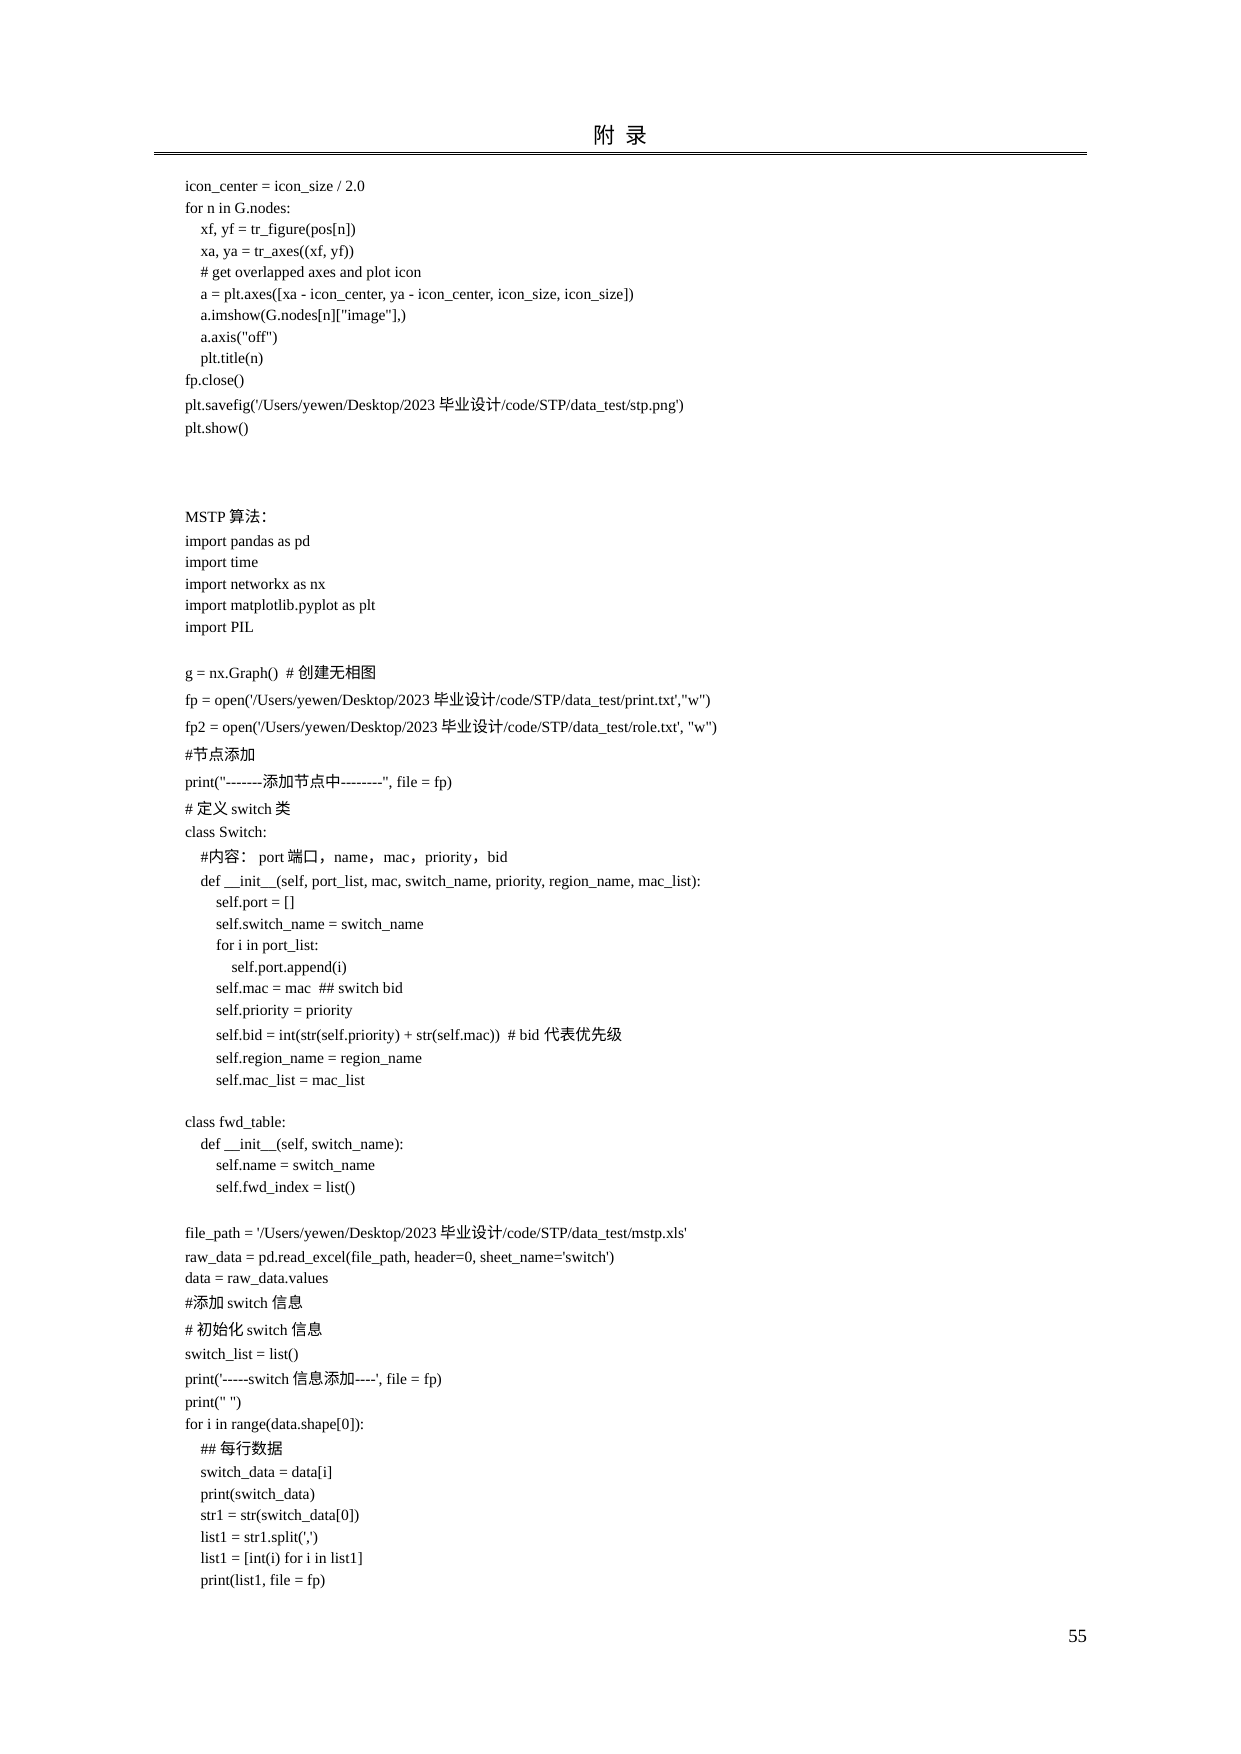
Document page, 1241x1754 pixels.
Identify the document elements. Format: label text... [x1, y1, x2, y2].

text print(list1, file = fp) [153, 1571, 1087, 1588]
text def __init__(self, switch_name): [153, 1135, 1087, 1153]
text self.bid = int(str(self.priority) + str(self.mac)) # bid 代表优先级 [153, 1022, 1087, 1044]
text self.fwd_index = list() [153, 1178, 1087, 1196]
text file_path = '/Users/yewen/Desktop/2023毕业设计/code/STP/data_test/mstp.xls' [153, 1221, 1087, 1243]
text self.mac = mac ## switch bid [153, 979, 1087, 997]
text self.region_name = region_name [153, 1049, 1087, 1067]
text #内容： port端口，name，mac，priority，bid [153, 844, 1087, 867]
text a = plt.axes([xa - icon_center, ya - icon_center, icon_size, icon_size]) [153, 284, 1087, 302]
text class fwd_table: [153, 1113, 1087, 1131]
text import networkx as nx [153, 575, 1087, 593]
text switch_data = data[i] [153, 1463, 1087, 1481]
text raw_data = pd.read_excel(file_path, header=0, sheet_name='switch') [153, 1248, 1087, 1266]
text fp.close() [153, 370, 1087, 388]
text import PIL [153, 618, 1087, 636]
text self.priority = priority [153, 1000, 1087, 1018]
text print(switch_data) [153, 1485, 1087, 1503]
text MSTP 算法： [153, 505, 1087, 527]
text print("-------添加节点中--------", file = fp) [153, 769, 1087, 791]
text # get overlapped axes and plot icon [153, 263, 1087, 281]
text self.port = [] [153, 893, 1087, 911]
text list1 = str1.split(',') [153, 1528, 1087, 1546]
text import pandas as pd [153, 532, 1087, 550]
text self.name = switch_name [153, 1156, 1087, 1174]
text xa, ya = tr_axes((xf, yf)) [153, 242, 1087, 259]
text self.switch_name = switch_name [153, 914, 1087, 932]
text g = nx.Graph() # 创建无相图 [153, 661, 1087, 683]
text fp2 = open('/Users/yewen/Desktop/2023毕业设计/code/STP/data_test/role.txt', "w") [153, 715, 1087, 737]
text plt.savefig('/Users/yewen/Desktop/2023毕业设计/code/STP/data_test/stp.png') [153, 392, 1087, 414]
text self.mac_list = mac_list [153, 1070, 1087, 1088]
text xf, yf = tr_figure(pos[n]) [153, 220, 1087, 238]
text #节点添加 [153, 742, 1087, 764]
text icon_center = icon_size / 2.0 [153, 177, 1087, 195]
text fp = open('/Users/yewen/Desktop/2023毕业设计/code/STP/data_test/print.txt',"w") [153, 688, 1087, 710]
text import matplotlib.pyplot as plt [153, 596, 1087, 614]
text str1 = str(switch_data[0]) [153, 1506, 1087, 1524]
text for i in port_list: [153, 936, 1087, 954]
text a.imshow(G.nodes[n]["image"],) [153, 306, 1087, 324]
text a.axis("off") [153, 327, 1087, 345]
text for n in G.nodes: [153, 199, 1087, 217]
text list1 = [int(i) for i in list1] [153, 1549, 1087, 1567]
text import time [153, 553, 1087, 571]
text def __init__(self, port_list, mac, switch_name, priority, region_name, mac_list): [153, 872, 1087, 889]
text plt.title(n) [153, 349, 1087, 367]
text print('-----switch信息添加----', file = fp) [153, 1366, 1087, 1389]
text data = raw_data.values [153, 1269, 1087, 1287]
text #添加switch 信息 [153, 1291, 1087, 1313]
text switch_list = list() [153, 1345, 1087, 1363]
text self.port.append(i) [153, 957, 1087, 975]
text ## 每行数据 [153, 1436, 1087, 1459]
text # 定义switch类 [153, 796, 1087, 818]
text plt.show() [153, 419, 1087, 437]
text # 初始化switch 信息 [153, 1318, 1087, 1340]
text for i in range(data.shape[0]): [153, 1415, 1087, 1433]
text print(" ") [153, 1393, 1087, 1411]
text class Switch: [153, 823, 1087, 841]
